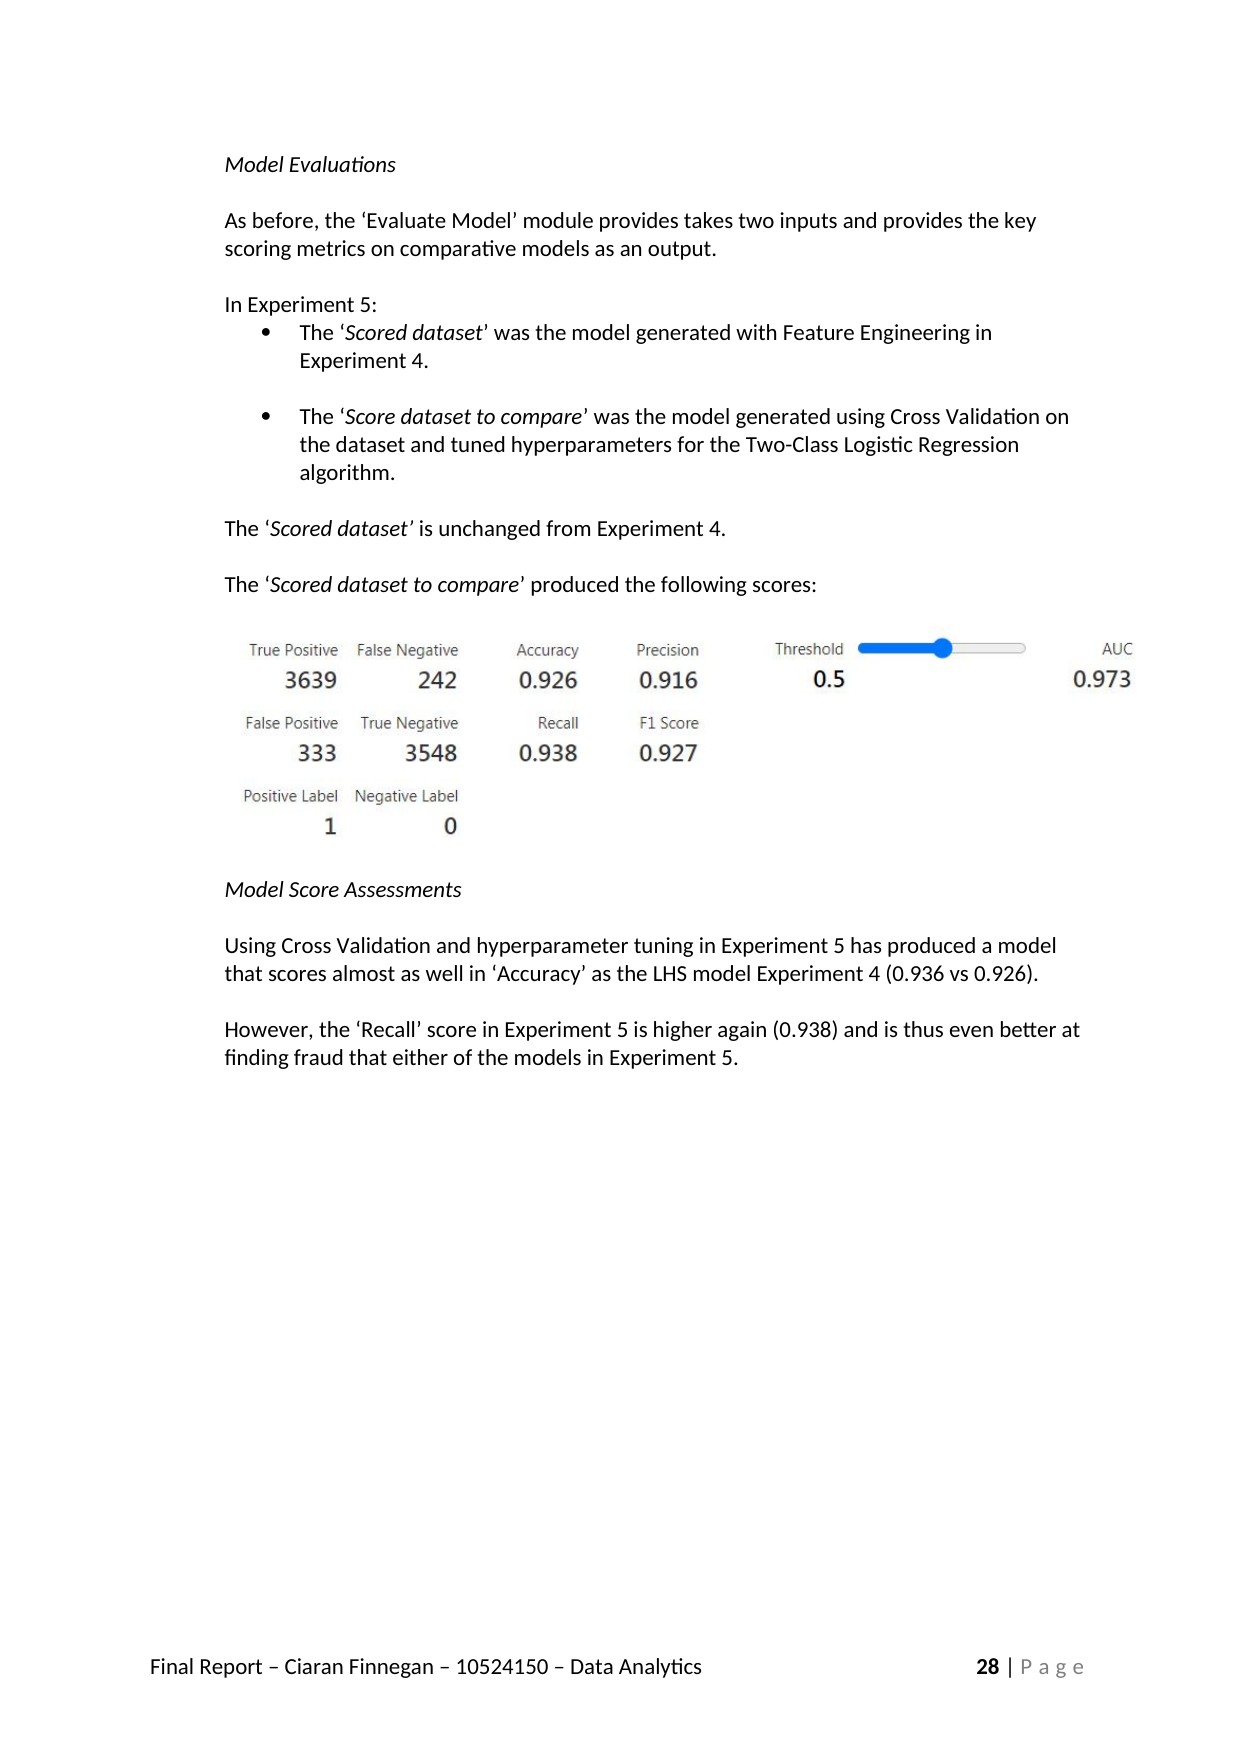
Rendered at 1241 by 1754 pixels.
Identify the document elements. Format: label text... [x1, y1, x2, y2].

text However, the ‘Recall’ score in Experiment 5 is higher again (0.938) and is thus even better at finding fraud that either of the models in Experiment 5. [224, 1015, 1090, 1071]
text Model Evaluations [224, 150, 1090, 178]
list The ‘Scored dataset’ was the model generated with Feature Engineering in Experiment 4. [262, 318, 1090, 374]
text The ‘Scored dataset’ is unchanged from Experiment 4. [224, 514, 1090, 542]
text Using Cross Validation and hyperparameter tuning in Experiment 5 has produced a model that scores almost as well in ‘Accuracy’ as the LHS model Experiment 4 (0.936 vs 0.926). [224, 931, 1090, 987]
text Model Score Assessments [224, 875, 1090, 903]
text The ‘Scored dataset to compare’ produced the following scores: [224, 570, 1090, 598]
list The ‘Score dataset to compare’ was the model generated using Cross Validation on the dataset and tuned hyperparameters for the Two-Class Logistic Regression algorithm. [262, 402, 1090, 486]
text As before, the ‘Evaluate Model’ module provides takes two inputs and provides the key scoring metrics on comparative models as an output. [224, 206, 1090, 262]
text In Experiment 5: [224, 290, 1090, 318]
picture [224, 626, 1165, 847]
